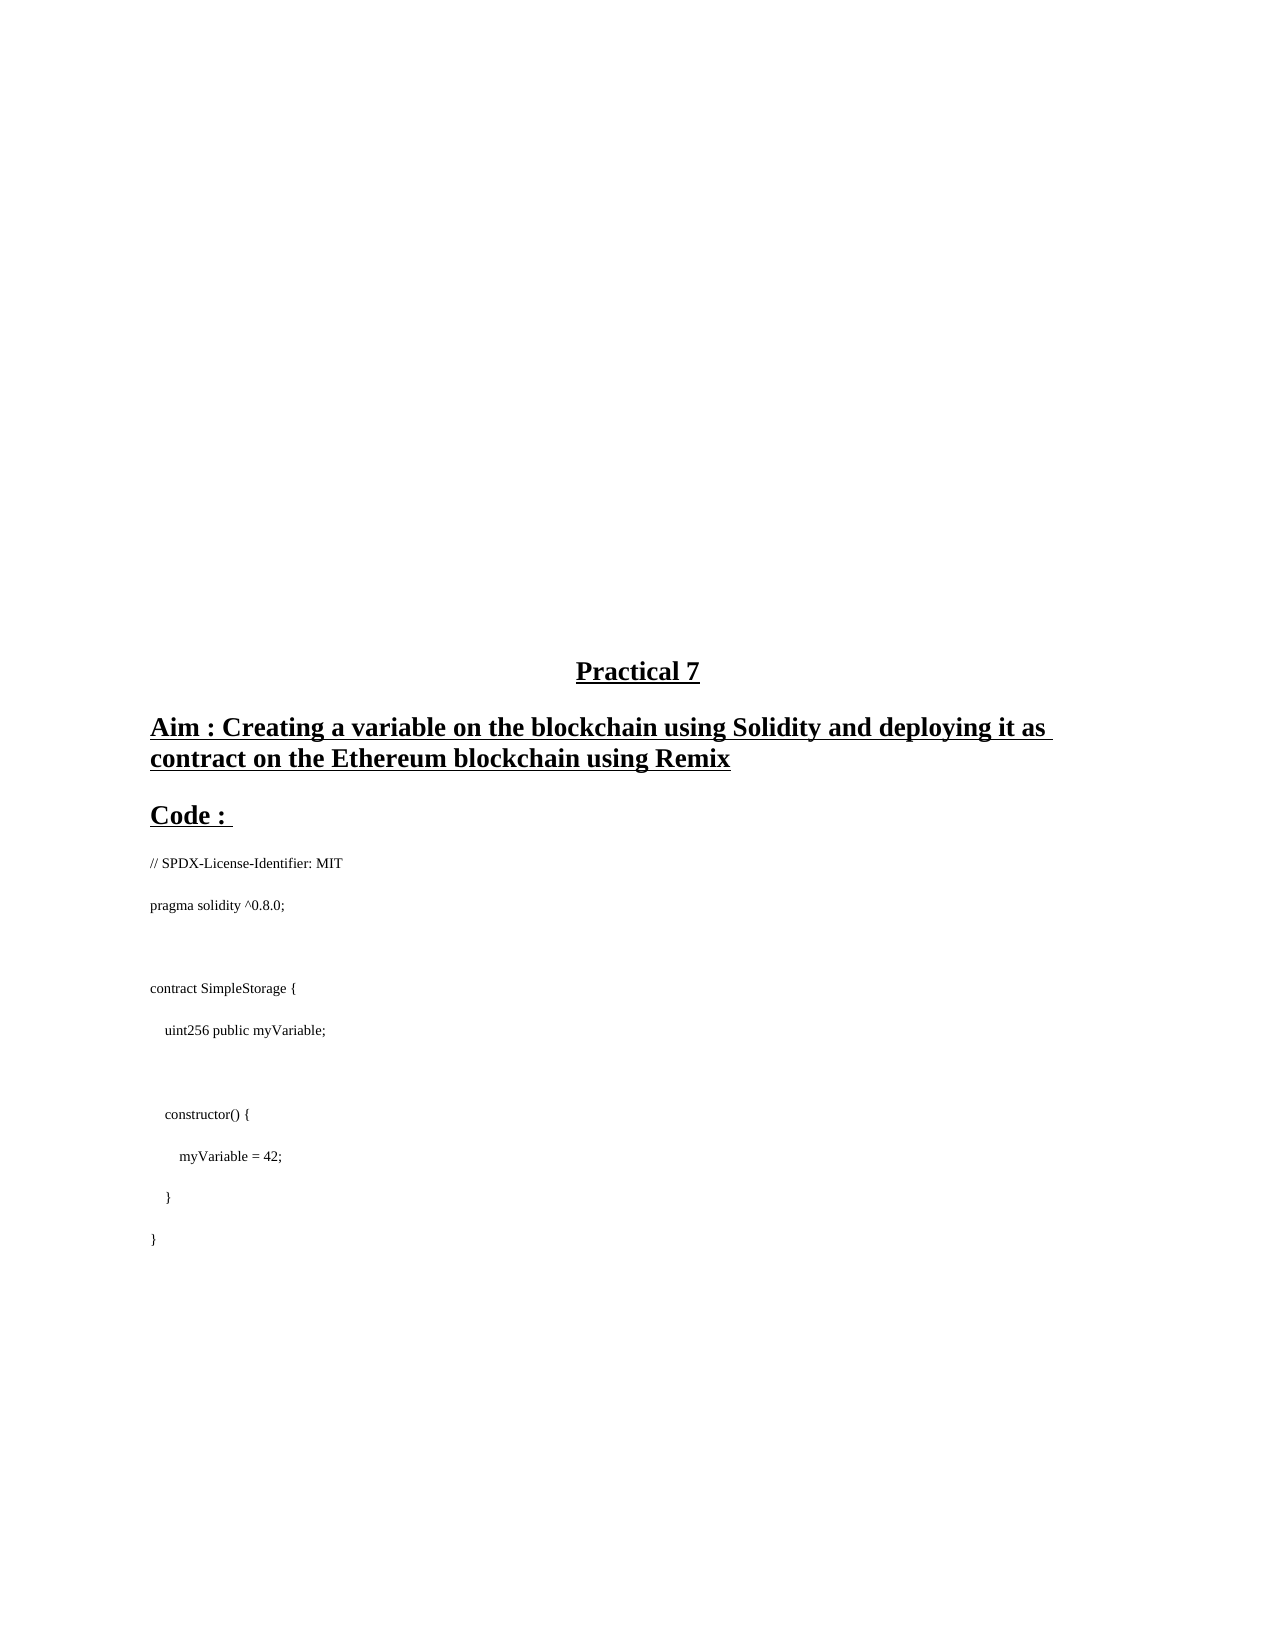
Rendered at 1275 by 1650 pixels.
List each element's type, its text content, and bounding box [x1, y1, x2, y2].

text uint256 public myVariable; [150, 1022, 1125, 1039]
text Code : [150, 799, 1125, 830]
text // SPDX-License-Identifier: MIT [150, 855, 1125, 872]
text Aim : Creating a variable on the blockchain using Solidity and deploying it as contract on the Ethereum blockchain using Remix [150, 711, 1125, 774]
text constructor() { [150, 1106, 1125, 1122]
text Practical 7 [150, 655, 1125, 686]
text myVariable = 42; [150, 1147, 1125, 1164]
text contract SimpleStorage { [150, 980, 1125, 997]
text } [150, 1189, 1125, 1206]
text pragma solidity ^0.8.0; [150, 897, 1125, 913]
text } [150, 1231, 1125, 1248]
